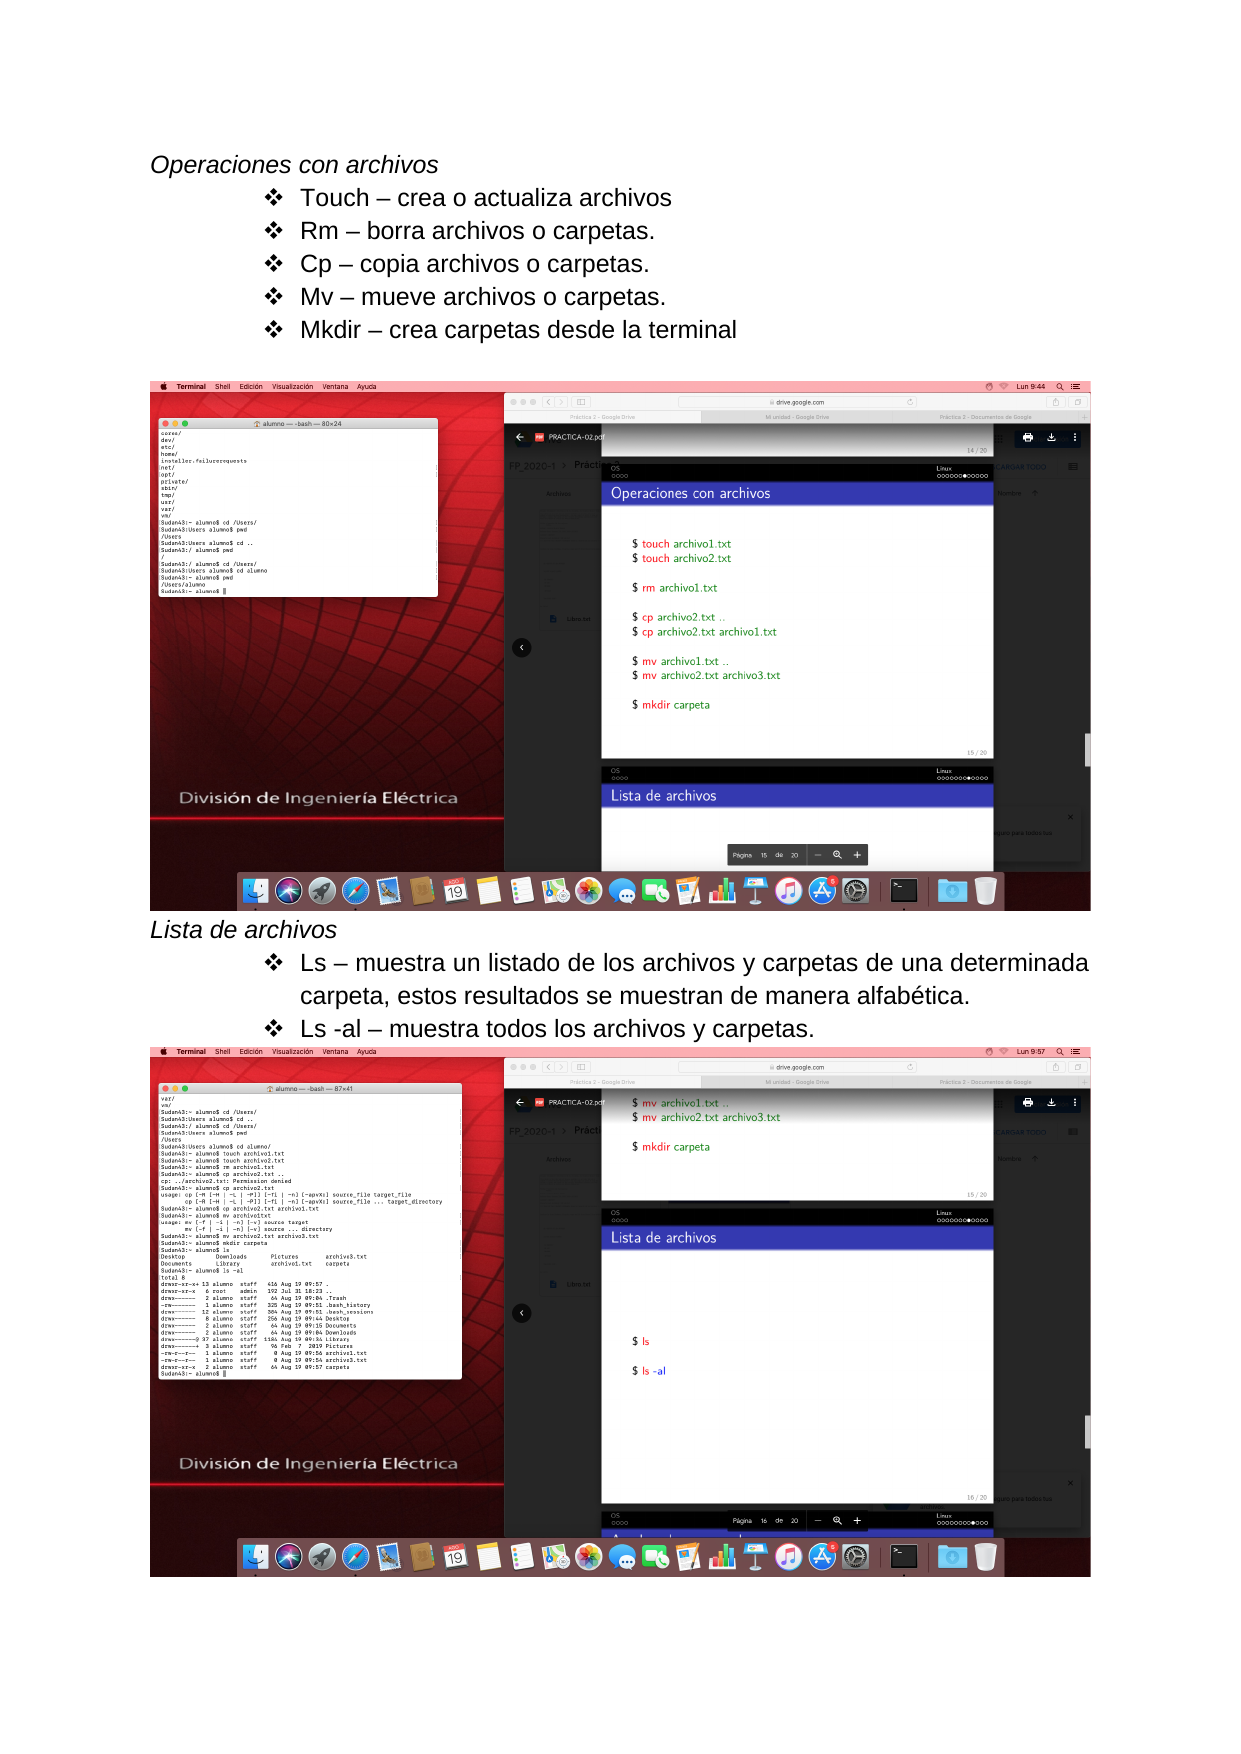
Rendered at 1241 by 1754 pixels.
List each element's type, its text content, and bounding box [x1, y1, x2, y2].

list Mv – mueve archivos o carpetas. [262, 282, 1090, 311]
picture [150, 1047, 1091, 1577]
text Operaciones con archivos [150, 150, 1090, 179]
list Ls -al – muestra todos los archivos y carpetas. [262, 1014, 1090, 1043]
list Rm – borra archivos o carpetas. [262, 216, 1090, 245]
text Lista de archivos [150, 915, 1090, 943]
list Mkdir – crea carpetas desde la terminal [262, 316, 1090, 344]
list Ls – muestra un listado de los archivos y carpetas de una determinada carpeta, estos resultados se muestran de manera alfabética. [262, 948, 1090, 1009]
list Cp – copia archivos o carpetas. [262, 249, 1090, 278]
list Touch – crea o actualiza archivos [262, 183, 1090, 212]
picture [150, 381, 1091, 911]
